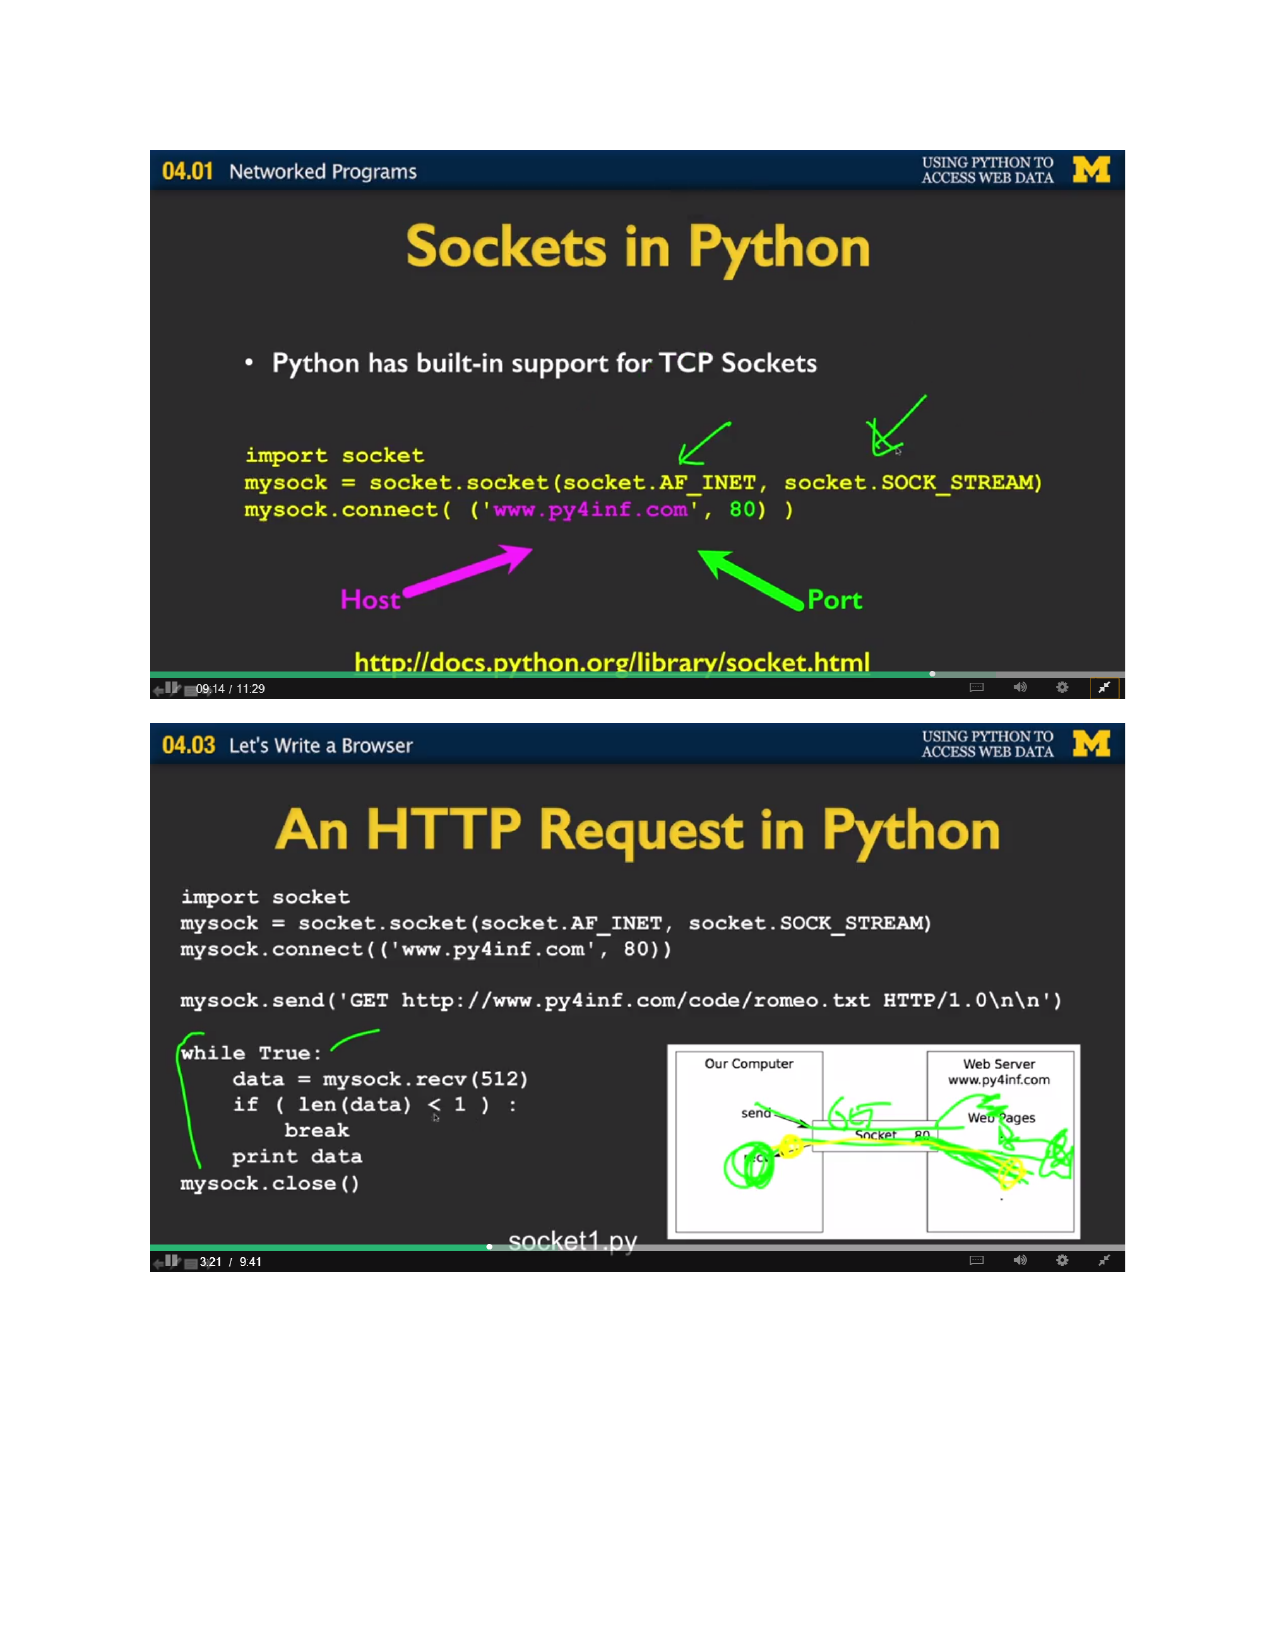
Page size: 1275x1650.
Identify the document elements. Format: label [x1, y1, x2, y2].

picture [150, 723, 1125, 1272]
picture [150, 150, 1125, 699]
